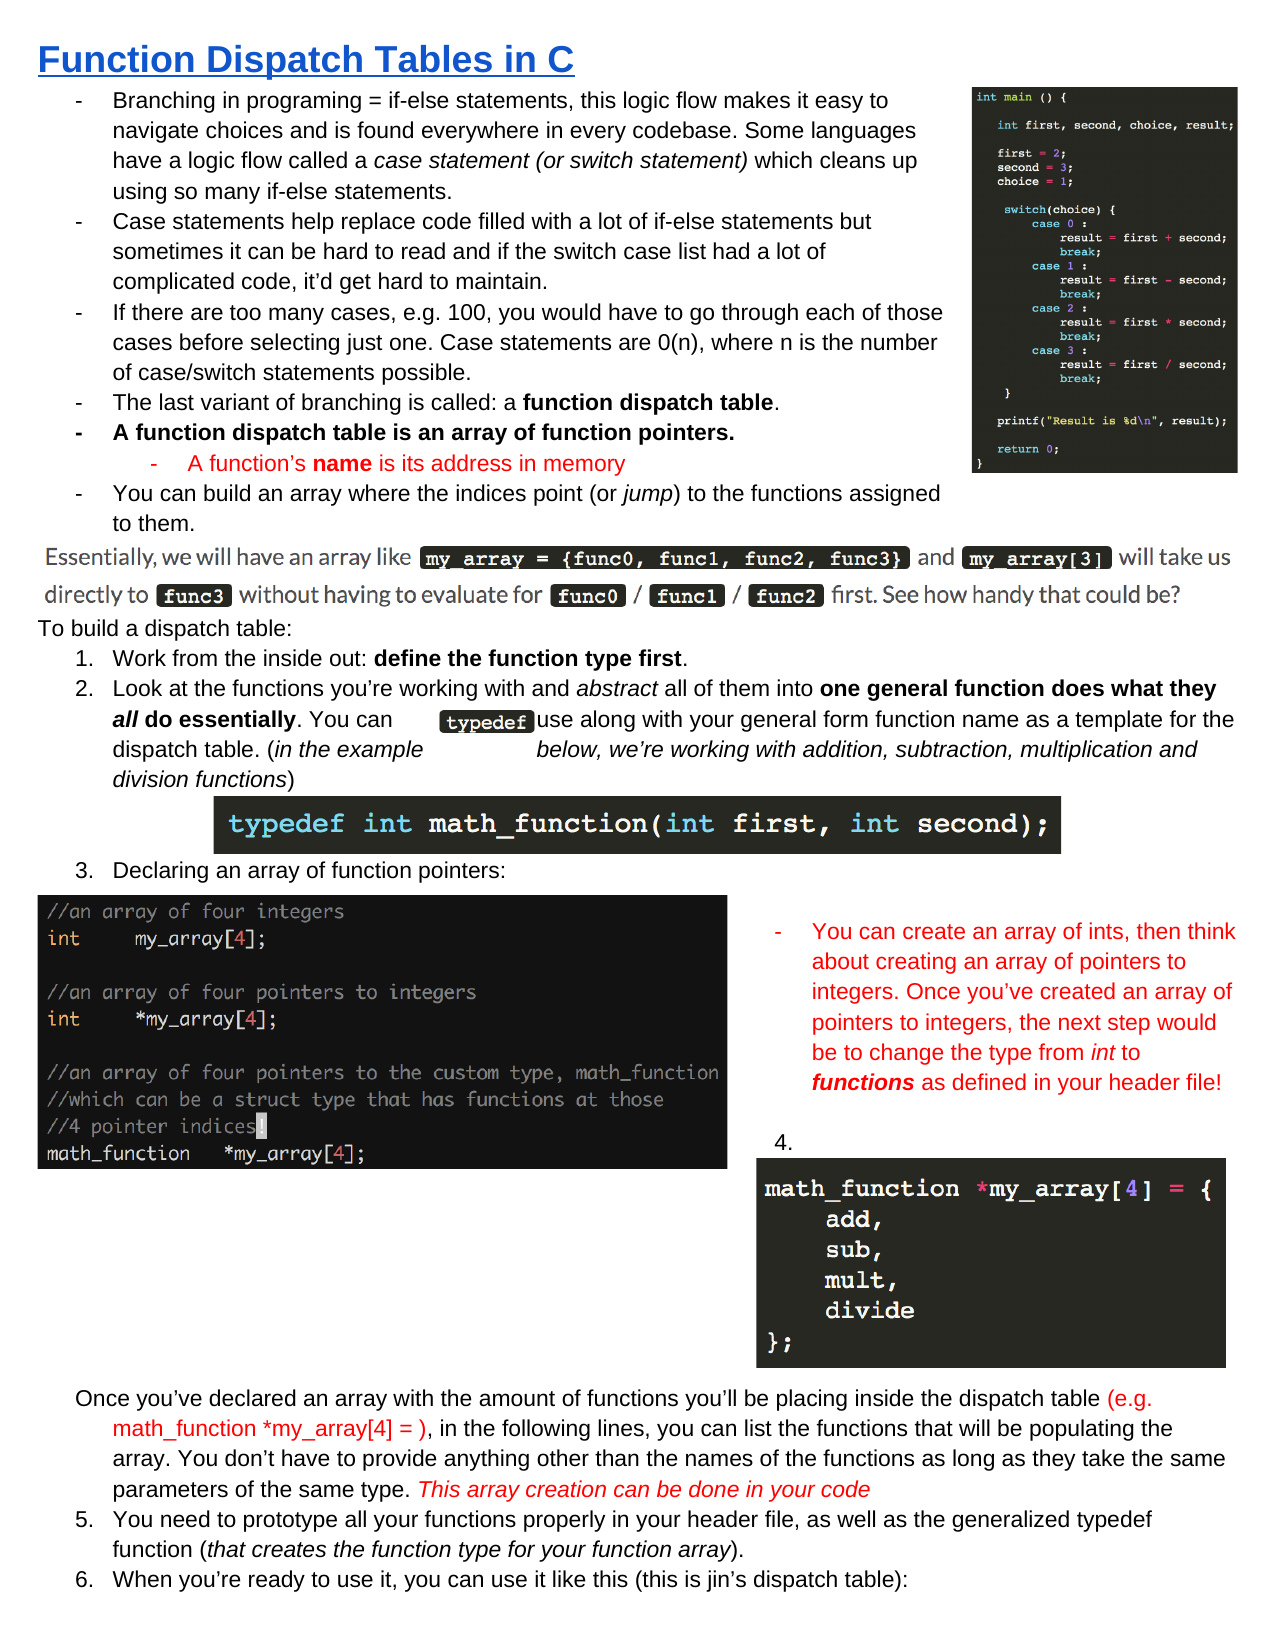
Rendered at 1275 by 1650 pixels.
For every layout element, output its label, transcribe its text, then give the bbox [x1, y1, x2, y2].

list The last variant of branching is called: a function dispatch table. [75, 389, 971, 416]
picture [756, 1158, 1226, 1368]
list Once you’ve declared an array with the amount of functions you’ll be placing inside the dispatch table (e.g. math_function *my_array[4] = ), in the following lines, you can list the functions that will be populating the array. You don’t have to provide anything other than the names of the functions as long as they take the same parameters of the same type. This array creation can be done in your code [75, 1129, 1237, 1502]
list Case statements help replace code filled with a lot of if-else statements but sometimes it can be hard to read and if the switch case list had a lot of complicated code, it’d get hard to maintain. [75, 208, 971, 295]
text Function Dispatch Tables in C [37, 37, 1237, 81]
list Look at the functions you’re working with and abstract all of them into one general function does what they all do essentially. You can use along with your general form function name as a template for the dispatch table. (in the example below, we’re working with addition, subtraction, multiplication and division functions) [75, 675, 1237, 792]
list You can build an array where the indices point (or jump) to the functions assigned to them. [75, 480, 1237, 536]
list You need to prototype all your functions properly in your header file, as well as the generalized typedef function (that creates the function type for your function array). [75, 1506, 1237, 1562]
picture [37, 895, 728, 1169]
picture [213, 796, 1062, 854]
list You can create an array of ints, then think about creating an array of pointers to integers. Once you’ve created an array of pointers to integers, the next step would be to change the type from int to functions as defined in your header file! [728, 918, 1237, 1095]
list When you’re ready to use it, you can use it like this (this is jin’s dispatch table): [75, 1566, 1237, 1592]
list If there are too many cases, e.g. 100, you would have to go through each of those cases before selecting just one. Case statements are 0(n), where n is the number of case/switch statements possible. [75, 298, 971, 385]
list A function dispatch table is an array of function pointers. [75, 419, 971, 446]
picture [37, 540, 1238, 611]
list Declaring an array of function pointers: [75, 857, 1237, 884]
list Work from the inside out: define the function type first. [75, 645, 1237, 671]
picture [971, 87, 1238, 473]
list Branching in programing = if-else statements, this logic flow makes it easy to navigate choices and is found everywhere in every codebase. Some languages have a logic flow called a case statement (or switch statement) which cleans up using so many if-else statements. [75, 87, 971, 204]
picture [436, 705, 537, 737]
list A function’s name is its address in memory [150, 449, 1237, 476]
text To build a dispatch table: [37, 615, 1237, 641]
